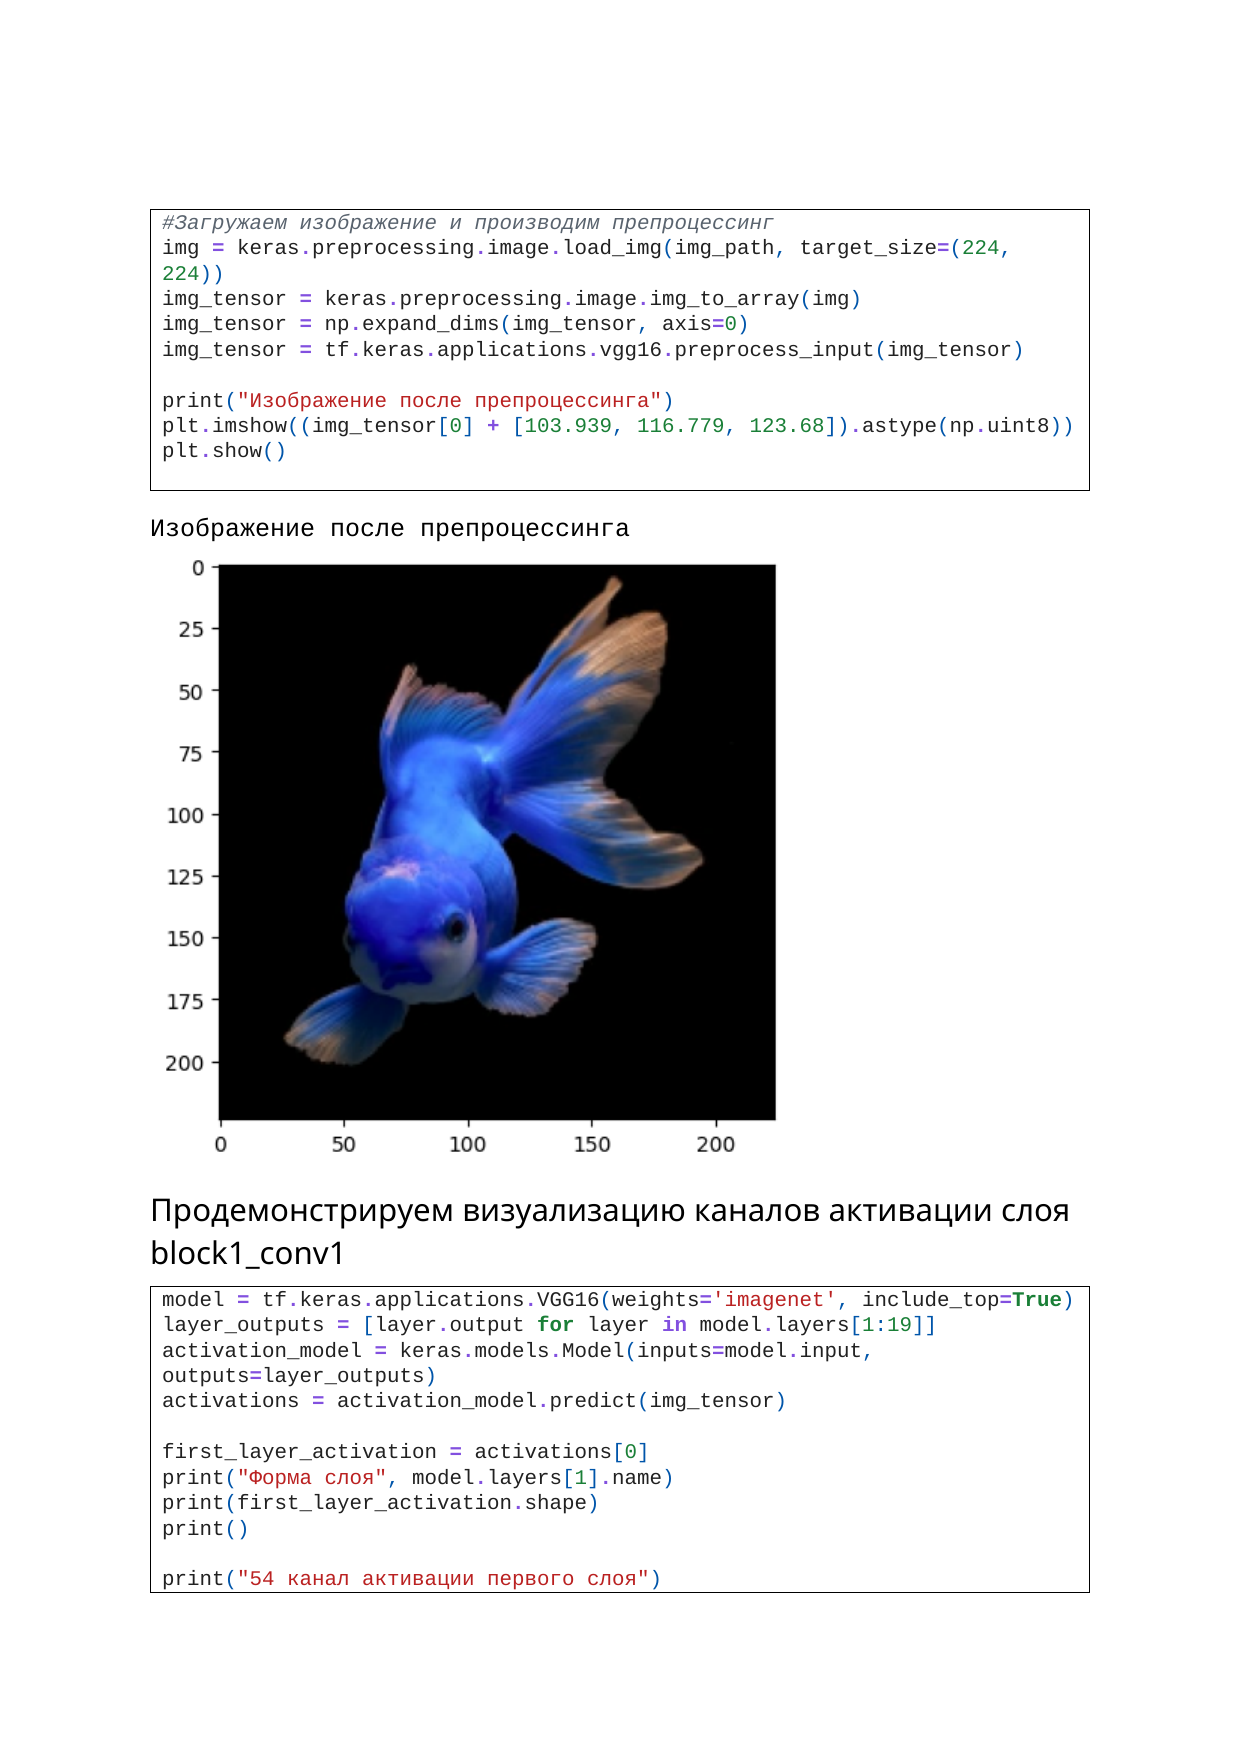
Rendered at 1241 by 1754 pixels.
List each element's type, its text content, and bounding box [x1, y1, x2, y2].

table_header #Загружаем изображение и производим препроцессинг img = keras.preprocessing.image.load_img(img_path, target_size=(224, 224)) img_tensor = keras.preprocessing.image.img_to_array(img) img_tensor = np.expand_dims(img_tensor, axis=0) img_tensor = tf.keras.applications.vgg16.preprocess_input(img_tensor) print("Изображение после препроцессинга") plt.imshow((img_tensor[0] + [103.939, 116.779, 123.68]).astype(np.uint8)) plt.show() [151, 210, 1089, 489]
text Изображение после препроцессинга [150, 516, 1090, 544]
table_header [151, 1287, 1089, 1592]
text Продемонстрируем визуализацию каналов активации слоя block1_conv1 [150, 1188, 1090, 1273]
picture [150, 544, 788, 1170]
